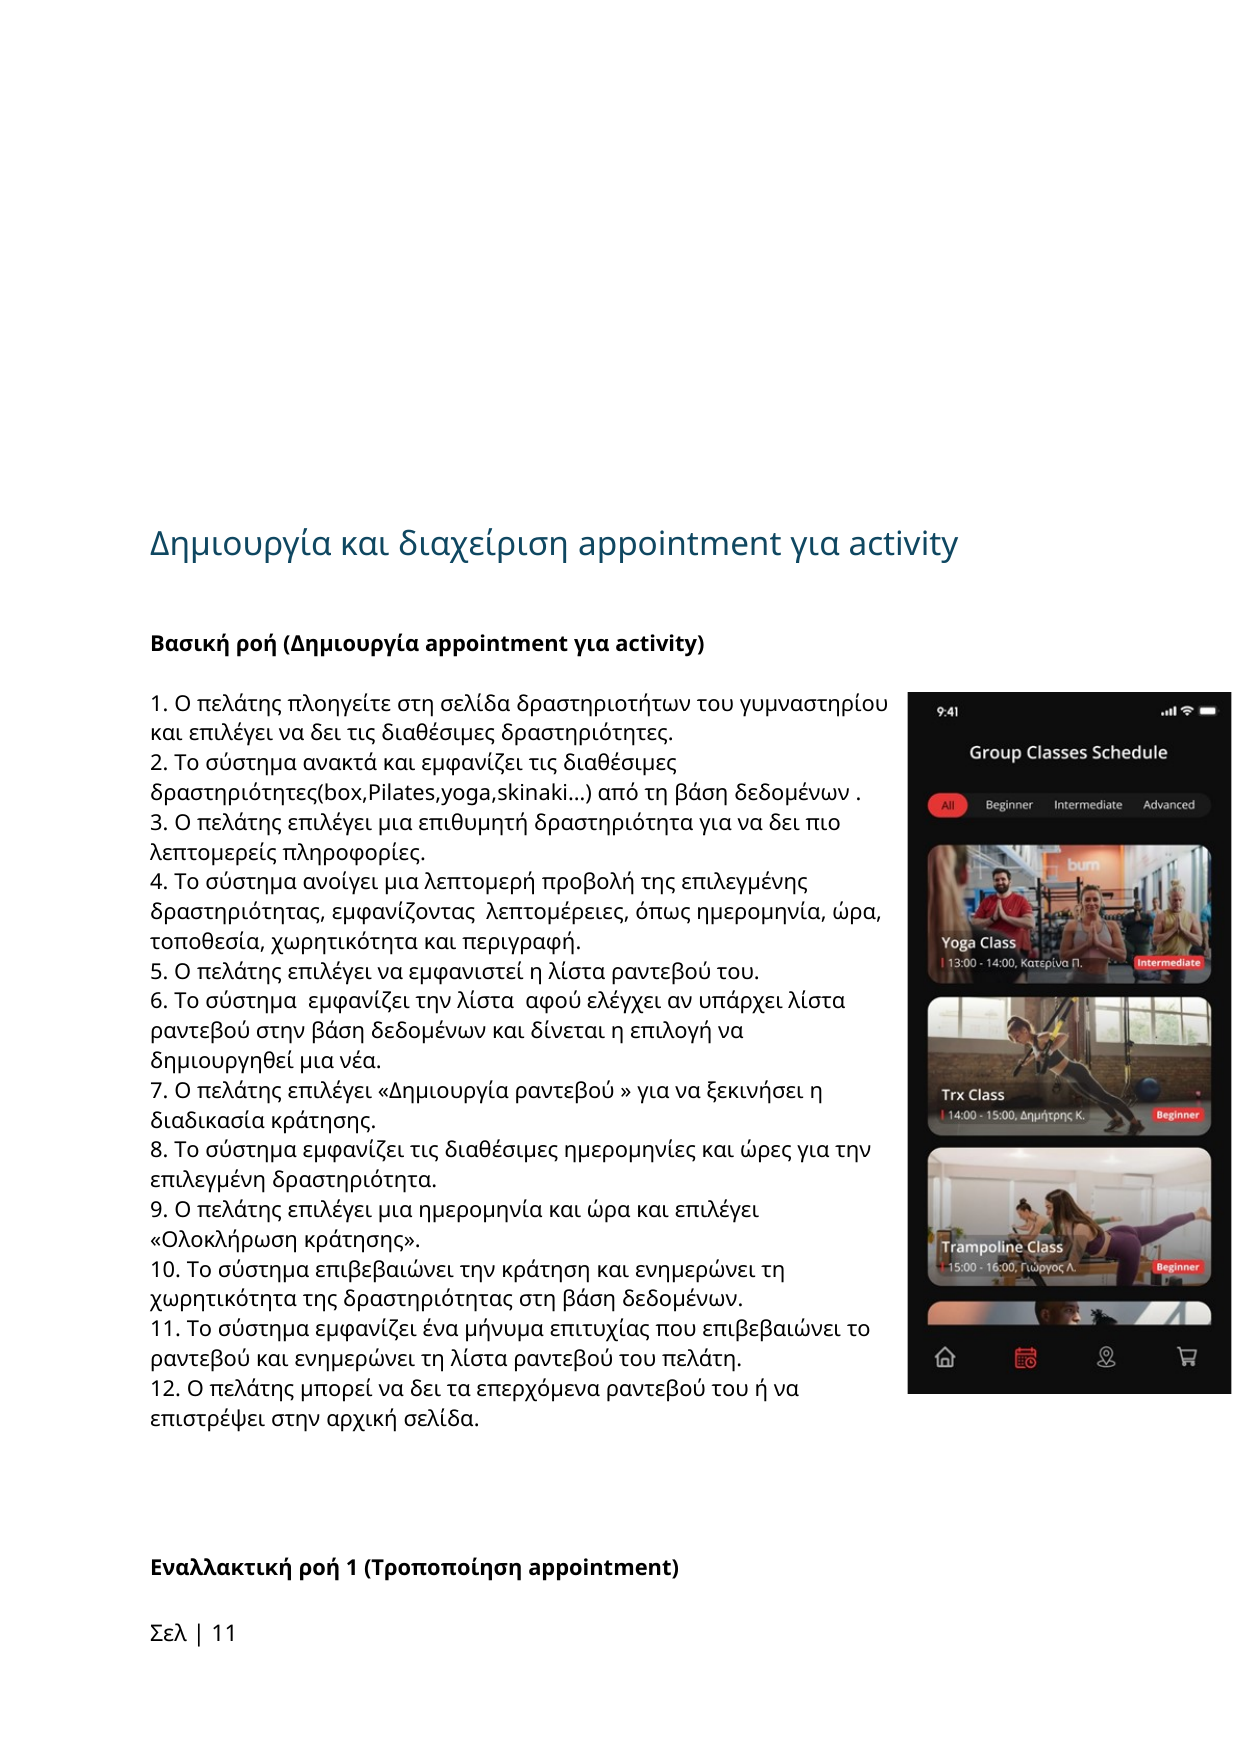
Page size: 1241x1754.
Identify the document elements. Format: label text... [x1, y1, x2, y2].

text 11. Το σύστημα εμφανίζει ένα μήνυμα επιτυχίας που επιβεβαιώνει το ραντεβού και ενημερώνει τη λίστα ραντεβού του πελάτη. [150, 1313, 907, 1373]
text Εναλλακτική ροή 1 (Τροποποίηση appointment) [150, 1551, 1090, 1581]
subtitle Δημιουργία και διαχείριση appointment για activity [150, 520, 1090, 566]
text 12. Ο πελάτης μπορεί να δει τα επερχόμενα ραντεβού του ή να επιστρέψει στην αρχική σελίδα. [150, 1373, 1090, 1432]
text 3. Ο πελάτης επιλέγει μια επιθυμητή δραστηριότητα για να δει πιο λεπτομερείς πληροφορίες. [150, 807, 907, 866]
text 8. Το σύστημα εμφανίζει τις διαθέσιμες ημερομηνίες και ώρες για την επιλεγμένη δραστηριότητα. [150, 1134, 907, 1194]
text 5. Ο πελάτης επιλέγει να εμφανιστεί η λίστα ραντεβού του. [150, 956, 907, 985]
text 7. Ο πελάτης επιλέγει «Δημιουργία ραντεβού » για να ξεκινήσει η διαδικασία κράτησης. [150, 1075, 907, 1134]
text 9. Ο πελάτης επιλέγει μια ημερομηνία και ώρα και επιλέγει «Ολοκλήρωση κράτησης». [150, 1194, 907, 1253]
text Βασική ροή (Δημιουργία appointment για activity) [150, 628, 1090, 658]
text 2. Το σύστημα ανακτά και εμφανίζει τις διαθέσιμες δραστηριότητες(box,Pilates,yoga,skinaki…) από τη βάση δεδομένων . [150, 747, 907, 807]
text 4. Το σύστημα ανοίγει μια λεπτομερή προβολή της επιλεγμένης δραστηριότητας, εμφανίζοντας λεπτομέρειες, όπως ημερομηνία, ώρα, τοποθεσία, χωρητικότητα και περιγραφή. [150, 866, 907, 956]
picture [907, 692, 1232, 1394]
text 6. Το σύστημα εμφανίζει την λίστα αφού ελέγχει αν υπάρχει λίστα ραντεβού στην βάση δεδομένων και δίνεται η επιλογή να δημιουργηθεί μια νέα. [150, 985, 907, 1075]
text 10. Το σύστημα επιβεβαιώνει την κράτηση και ενημερώνει τη χωρητικότητα της δραστηριότητας στη βάση δεδομένων. [150, 1253, 907, 1313]
text 1. Ο πελάτης πλοηγείτε στη σελίδα δραστηριοτήτων του γυμναστηρίου και επιλέγει να δει τις διαθέσιμες δραστηριότητες. [150, 687, 1090, 747]
